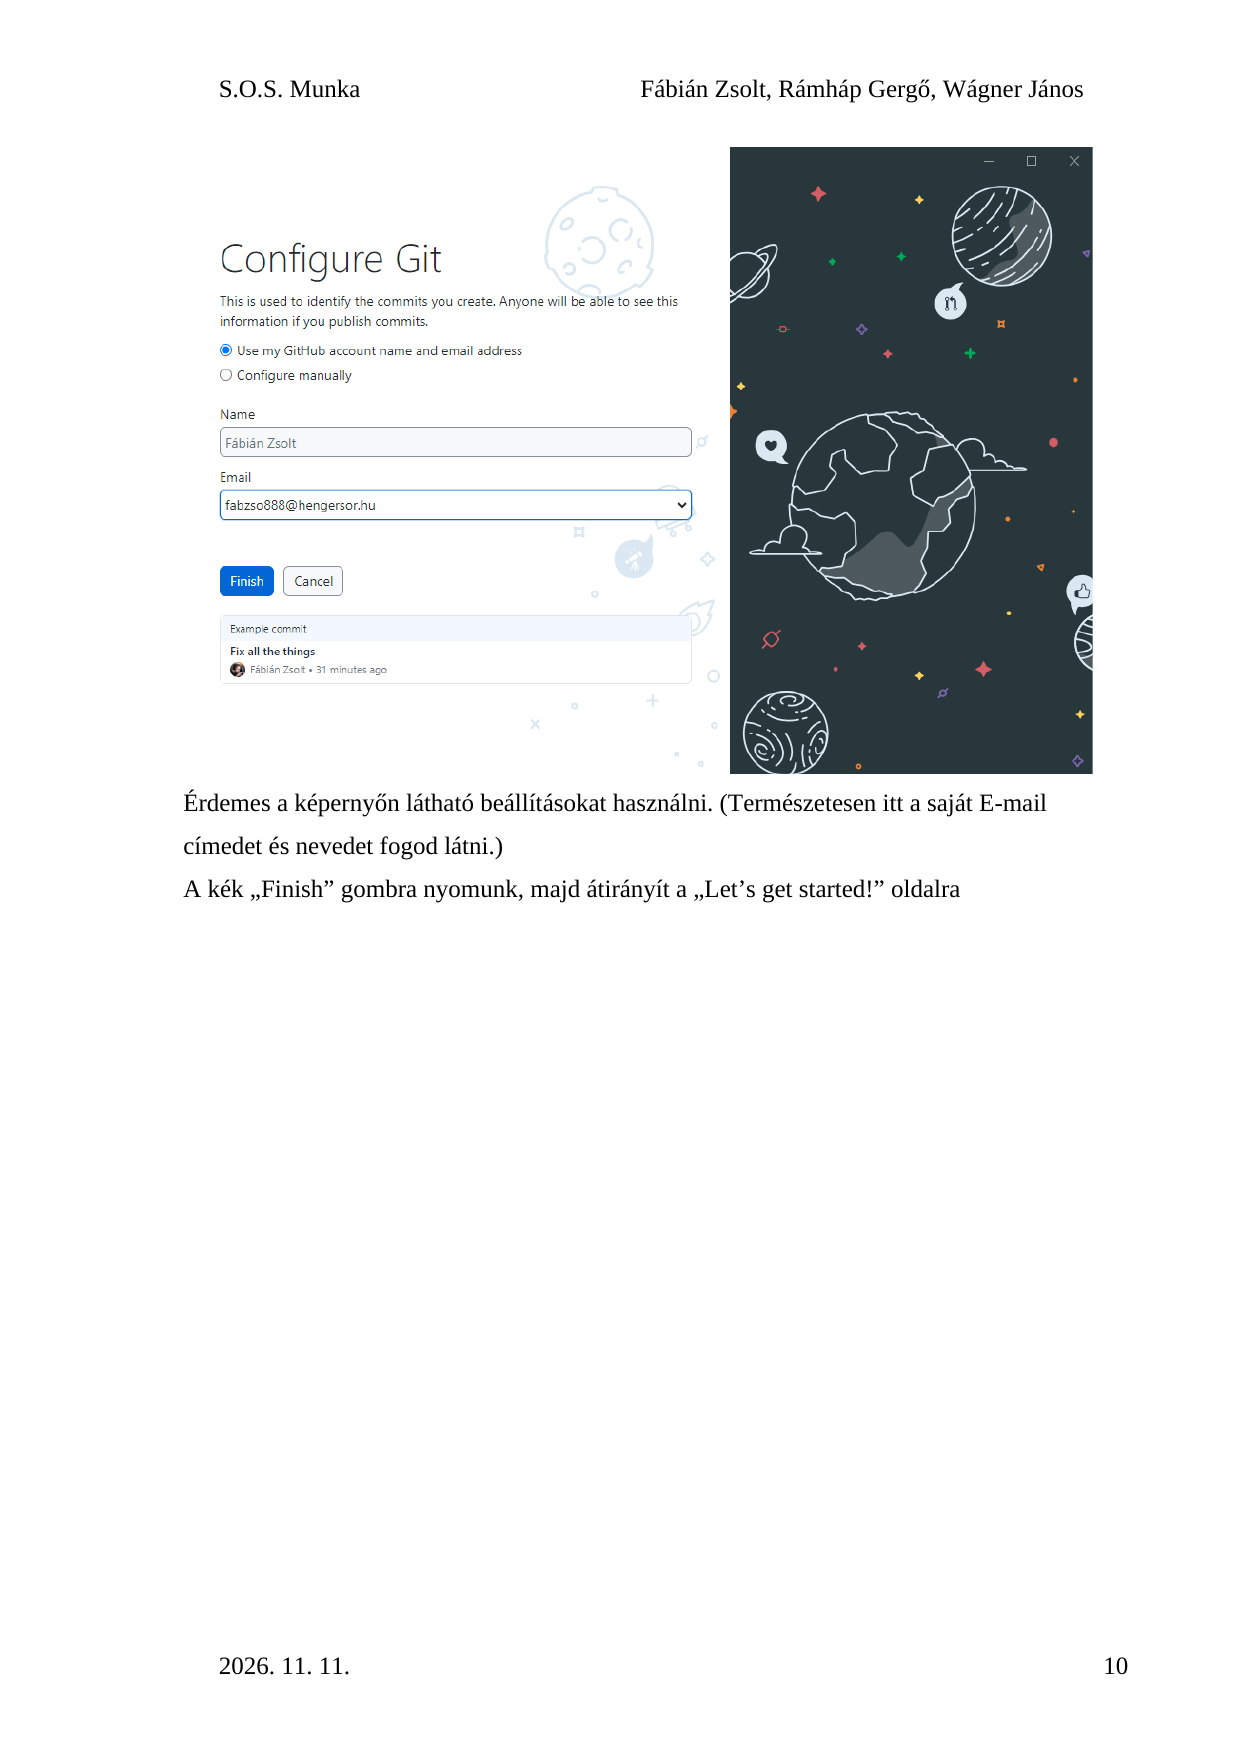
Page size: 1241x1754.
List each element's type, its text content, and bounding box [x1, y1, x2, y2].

text A linkeken keresztül telepítsük őket. Futtassuk a GitHub Desktop-ot. Ha még nincs GitHub fiókunk, nyomjunk rá a „Create your free account.” kék szövegre majd a regisztrációs mezőket kitöltve regisztrálunk egy fiókot. Ha már van GitHub fiókunk, akkor a kék „Sign in to GitHub.com” gombra rányomunk, majd a böngészőben megnyíló ablakban bejelentkezünk. Itt a zöld „Continue” gombra nyomunk, majd az oldal megkérdezi hogy átirányíthat-e a GitHub Desktop alkalmazásba. Itt a világoskék „A(z) GitHub Desktop megnyitása gombra nyomunk, majd megnyílik az alkalmazás. Ekkor ezt az ablakot látjuk: Érdemes a képernyőn látható beállításokat használni. (Természetesen itt a saját E-mail címedet és nevedet fogod látni.) A kék „Finish” gombra nyomunk, majd átirányít a „Let’s get started!” oldalra Itt a jobb oldalon lévő szürke „Clone a repository from the Internet…” gombot választjuk. Itt pedig a jobb oldalt lévő „URL” gombra nyomunk. A felső kitöltendő mezőbe a GitHub Repository linkjét kell beilleszteni. Az alsó mezőbe pedig kiválasztjuk hogy a számítógépen hova szeretnénk menteni. Végül a kék „Clone” gombra nyomunk és a GitHub Repository átmásolódik a kiválasztott tárhelyre. Ekkor ezt kellene látnunk az alkalmazásban: Az átmásolt fájlok megtekintéséhez nyomjunk rá a szürke „Open in Visual Studio Code” gombra [183, 774, 1092, 903]
picture [183, 147, 1093, 774]
